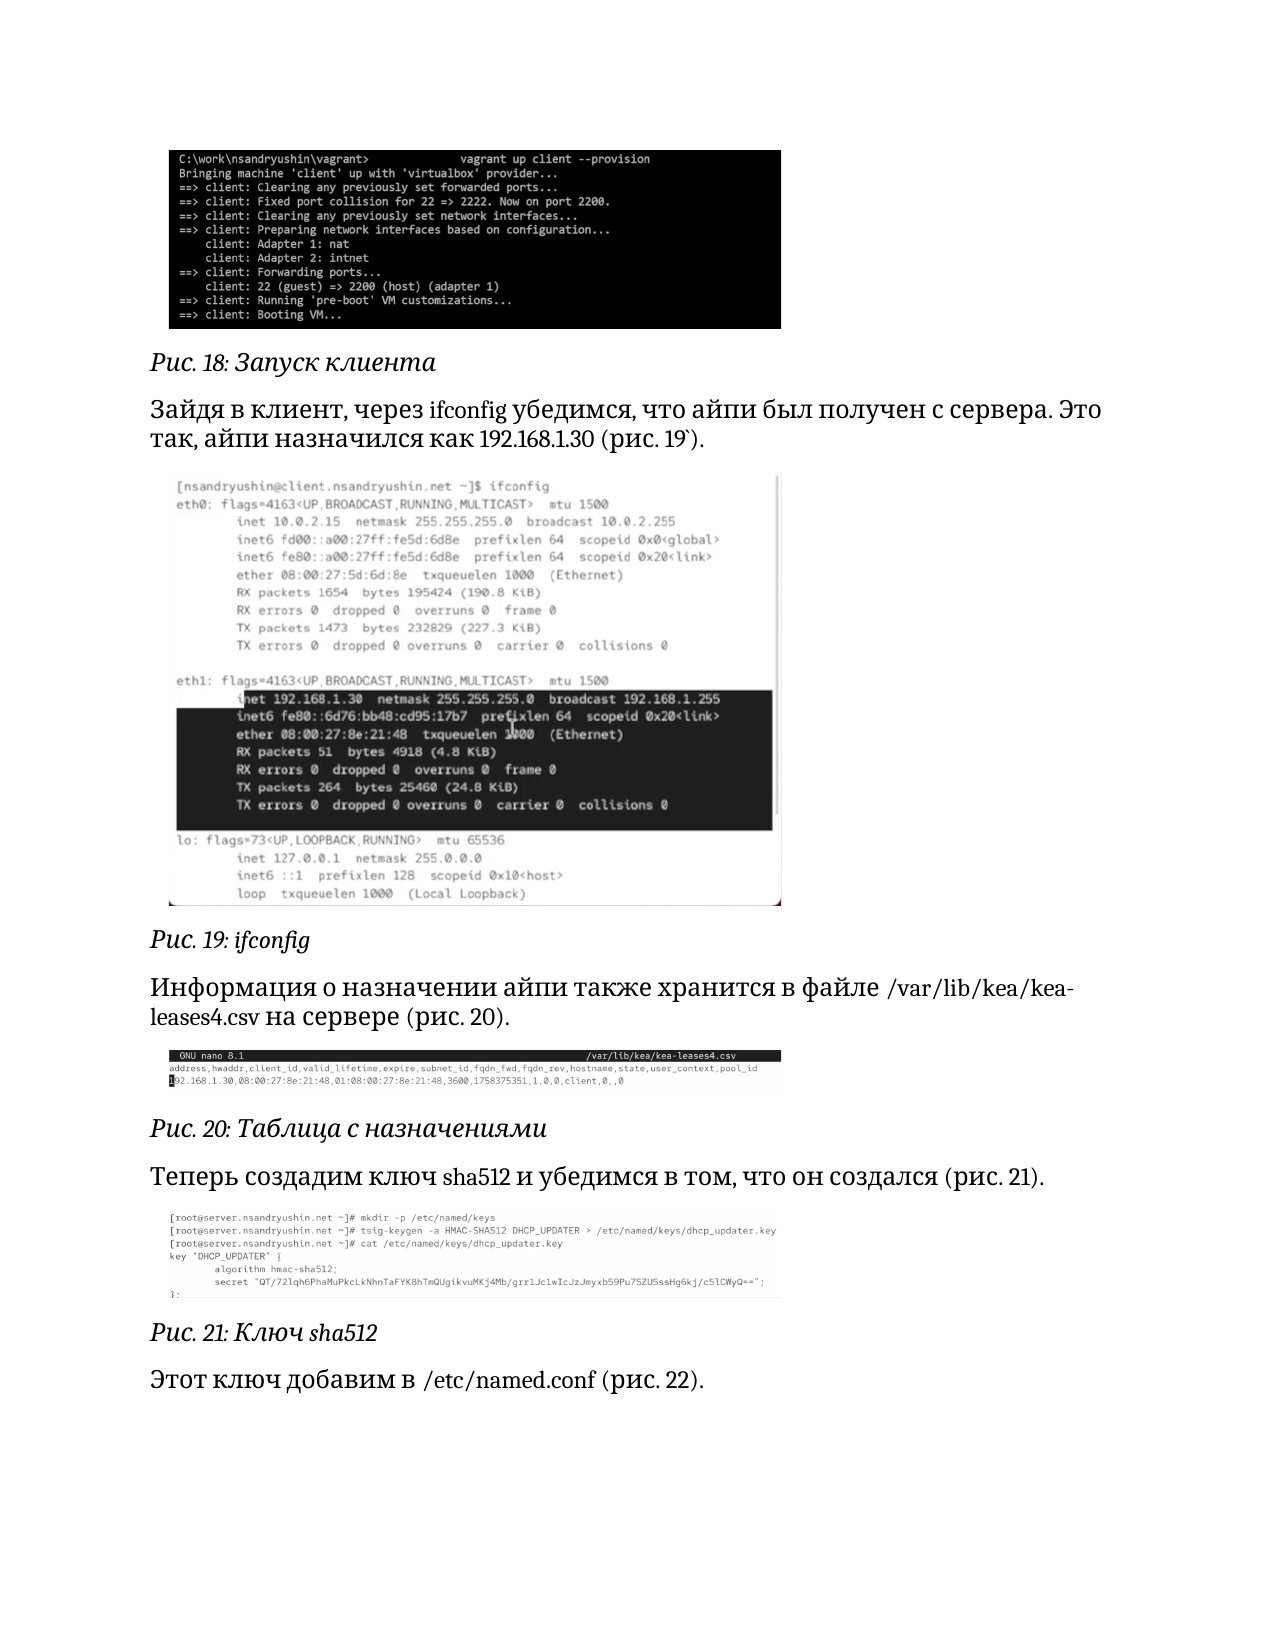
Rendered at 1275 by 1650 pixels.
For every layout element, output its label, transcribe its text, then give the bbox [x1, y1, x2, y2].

text Информация о назначении айпи также хранится в файле /var/lib/kea/kea-leases4.csv на сервере (рис. 20). [150, 974, 1125, 1031]
text Рис. 20: Таблица с назначениями [150, 1115, 1125, 1144]
picture [168, 1050, 782, 1095]
text Рис. 21: Ключ sha512 [150, 1319, 1125, 1348]
picture [168, 1210, 782, 1298]
text Рис. 18: Запуск клиента [150, 349, 1125, 378]
picture [168, 150, 782, 329]
text Теперь создадим ключ sha512 и убедимся в том, что он создался (рис. 21). [150, 1163, 1125, 1192]
text Этот ключ добавим в /etc/named.conf (рис. 22). [150, 1366, 1125, 1395]
text Рис. 19: ifconfig [150, 926, 1125, 955]
picture [168, 472, 782, 906]
text Зайдя в клиент, через ifconfig убедимся, что айпи был получен с сервера. Это так, айпи назначился как 192.168.1.30 (рис. 19`). [150, 396, 1125, 454]
